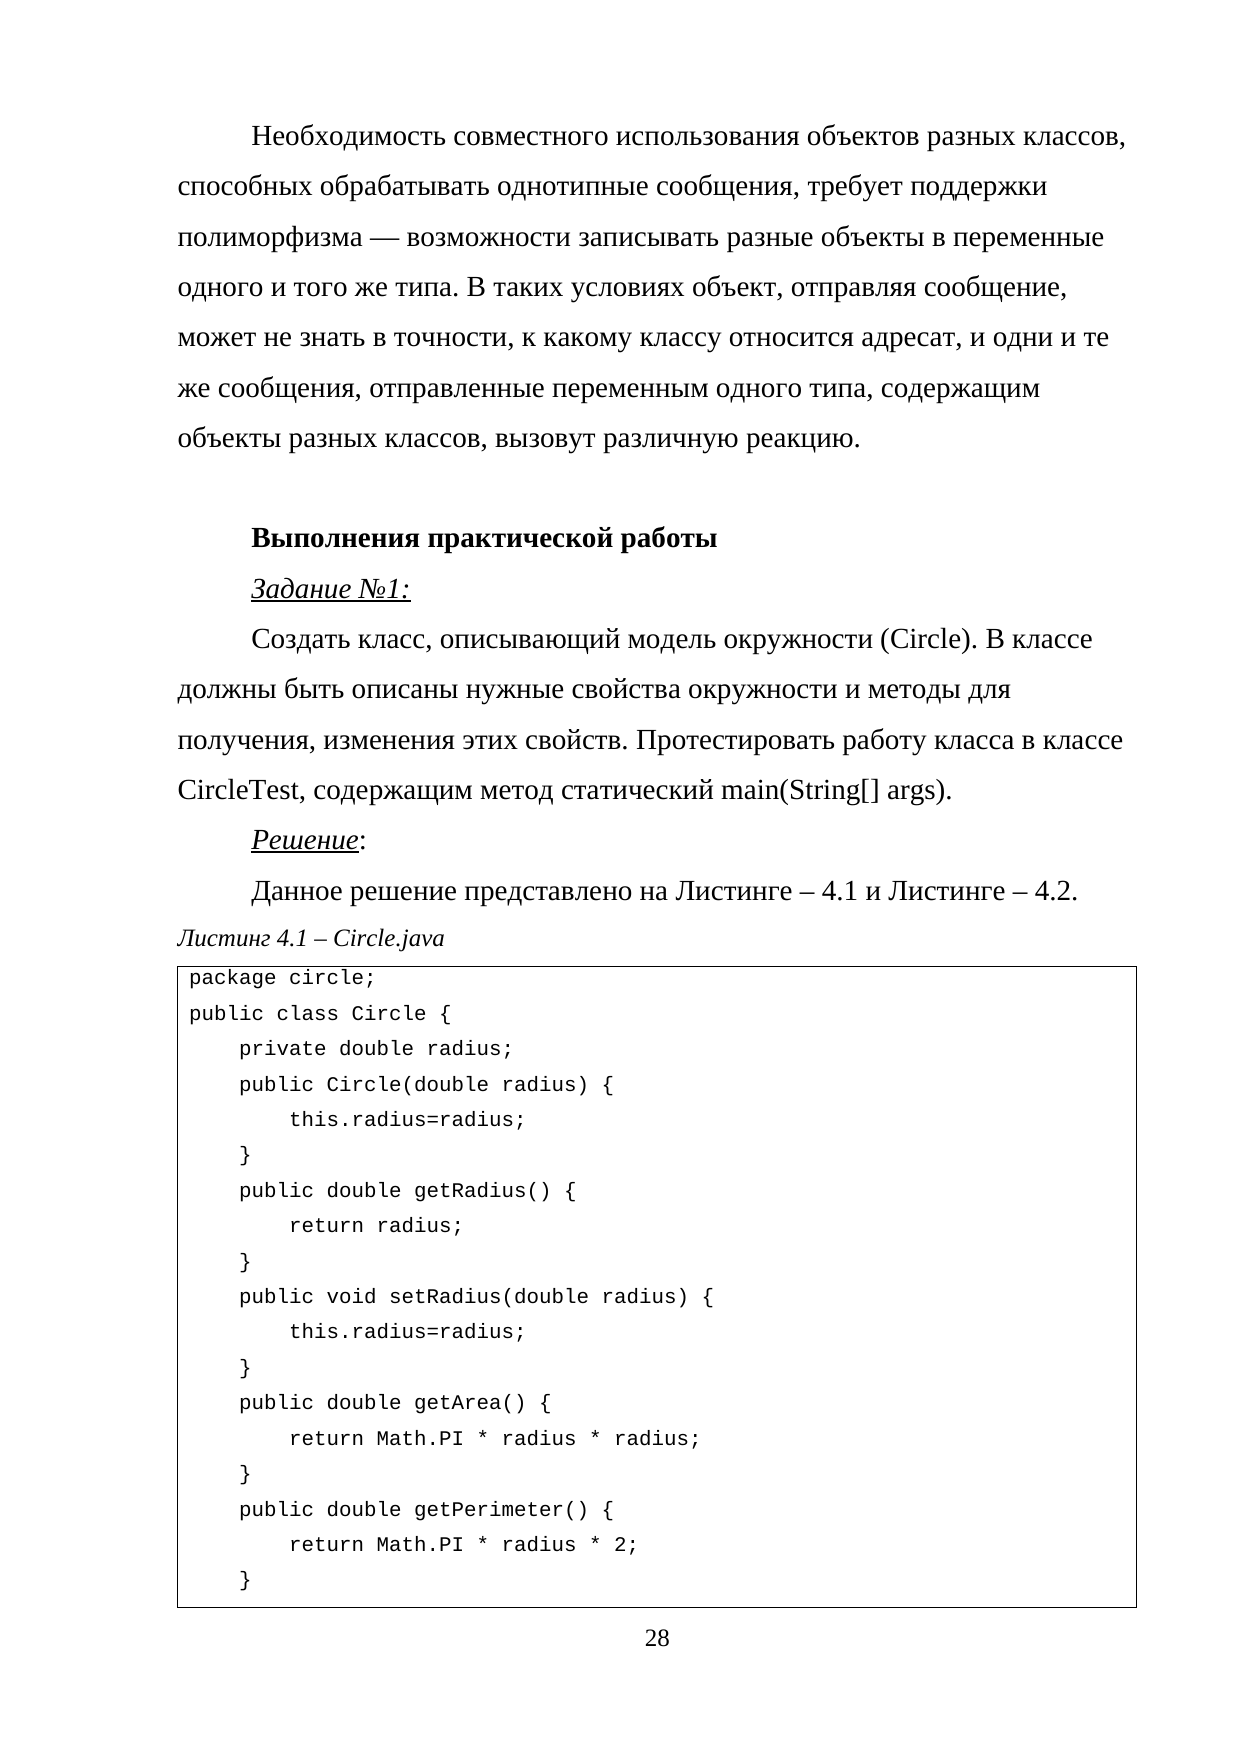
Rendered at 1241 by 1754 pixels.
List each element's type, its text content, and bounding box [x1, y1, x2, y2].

text Листинг 4.1 – Circle.java [177, 923, 1137, 952]
text Создать класс, описывающий модель окружности (Circle). В классе должны быть описаны нужные свойства окружности и методы для получения, изменения этих свойств. Протестировать работу класса в классе CircleTest, содержащим метод статический main(String[] args). [177, 621, 1137, 806]
text Данное решение представлено на Листинге – 4.1 и Листинге – 4.2. [177, 873, 1137, 906]
text Задание №1: [177, 571, 1137, 604]
text Решение: [177, 822, 1137, 856]
text Выполнения практической работы [177, 521, 1137, 554]
text Необходимость совместного использования объектов разных классов, способных обрабатывать однотипные сообщения, требует поддержки полиморфизма — возможности записывать разные объекты в переменные одного и того же типа. В таких условиях объект, отправляя сообщение, может не знать в точности, к какому классу относится адресат, и одни и те же сообщения, отправленные переменным одного типа, содержащим объекты разных классов, вызовут различную реакцию. [177, 118, 1137, 453]
table_header package circle; public class Circle { private double radius; public Circle(double radius) { this.radius=radius; } public double getRadius() { return radius; } public void setRadius(double radius) { this.radius=radius; } public double getArea() { return Math.PI * radius * radius; } public double getPerimeter() { return Math.PI * radius * 2; } [178, 967, 1136, 1607]
